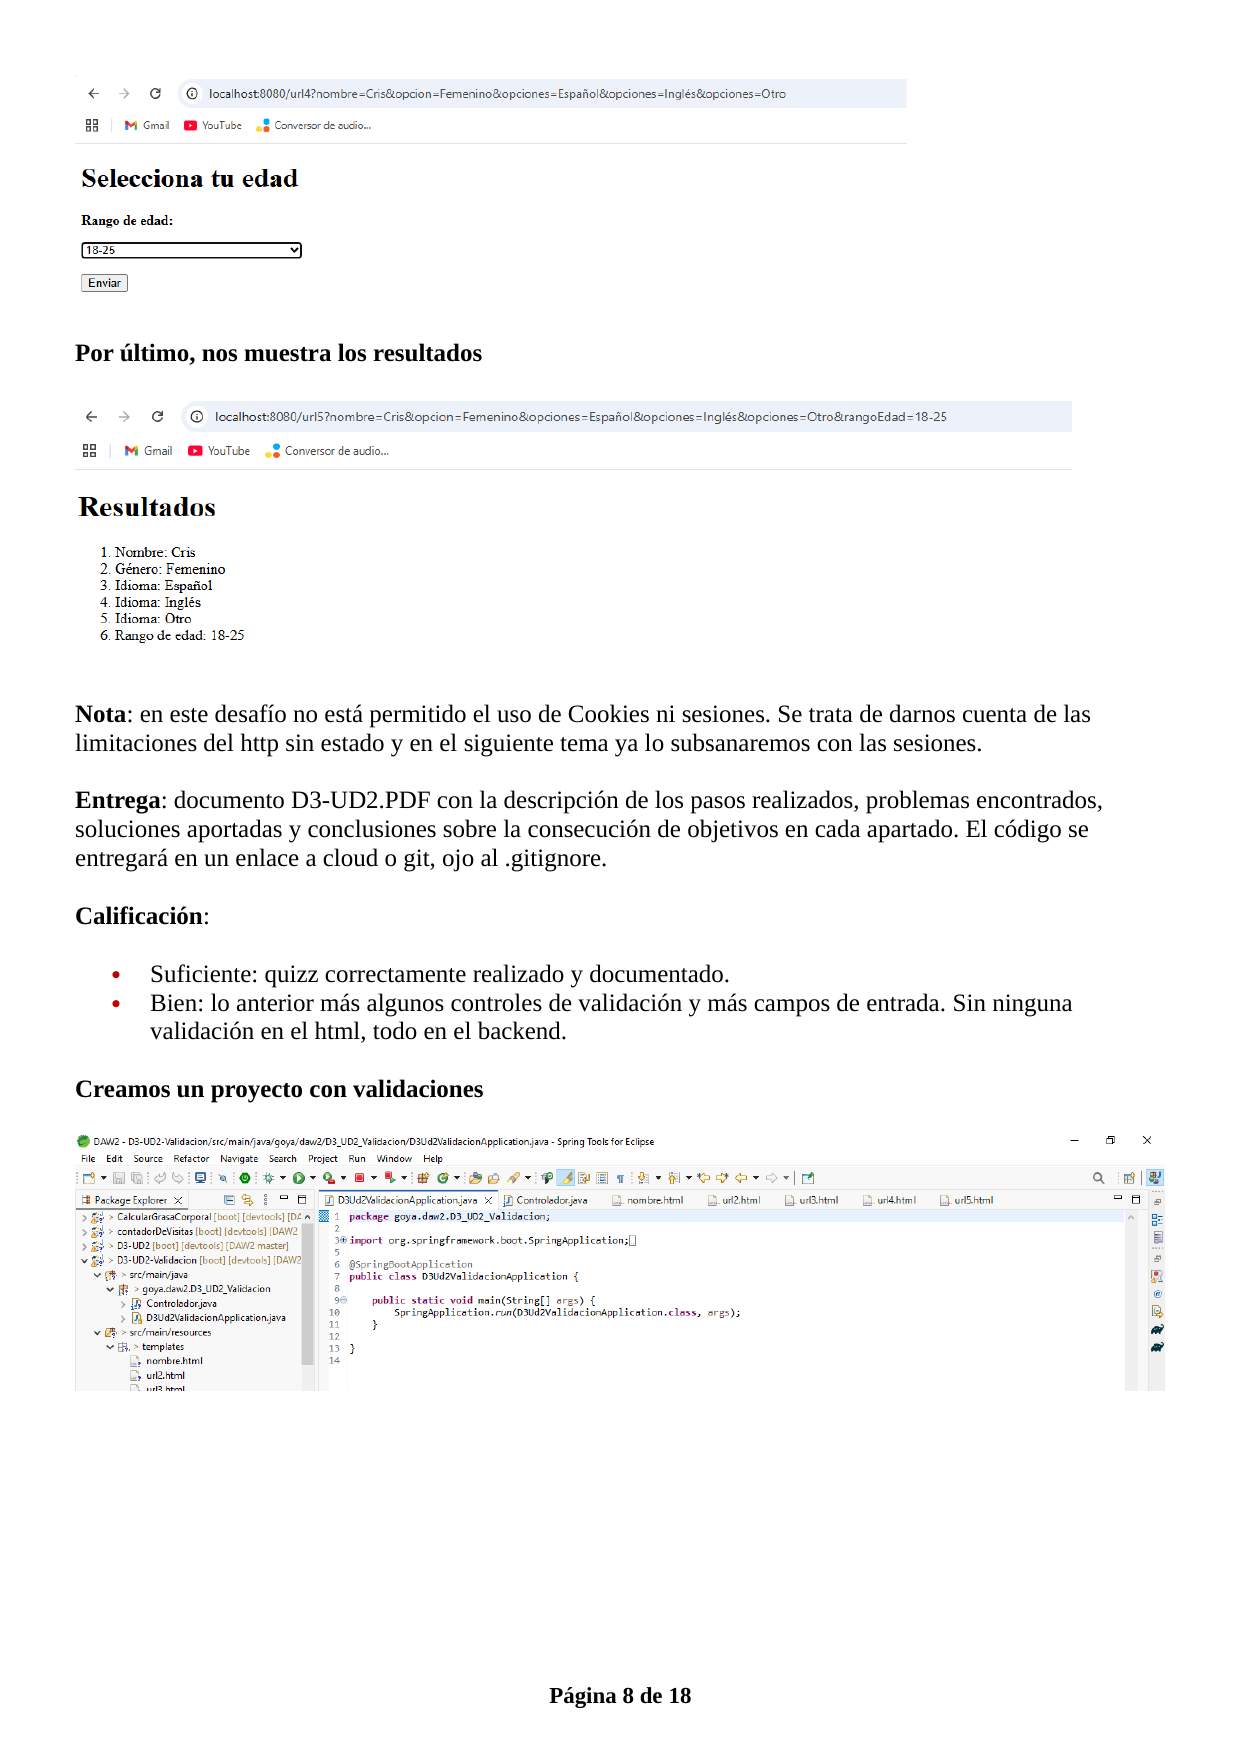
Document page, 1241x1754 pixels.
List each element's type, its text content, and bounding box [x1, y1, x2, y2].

picture [75, 396, 1072, 670]
list Nota: en este desafío no está permitido el uso de Cookies ni sesiones. Se trata de darnos cuenta de las limitaciones del http sin estado y en el siguiente tema ya lo subsanaremos con las sesiones. [75, 699, 1165, 756]
list Calificación: [75, 901, 1165, 930]
list Entrega: documento D3-UD2.PDF con la descripción de los pasos realizados, problemas encontrados, soluciones aportadas y conclusiones sobre la consecución de objetivos en cada apartado. El código se entregará en un enlace a cloud o git, ojo al .gitignore. [75, 786, 1165, 872]
list Bien: lo anterior más algunos controles de validación y más campos de entrada. Sin ninguna validación en el html, todo en el backend. [112, 988, 1165, 1045]
list Por último, nos muestra los resultados [75, 338, 1165, 367]
list Creamos un proyecto con validaciones [75, 1074, 1165, 1103]
picture [75, 1132, 1166, 1391]
picture [75, 75, 907, 310]
list Suficiente: quizz correctamente realizado y documentado. [112, 959, 1165, 988]
